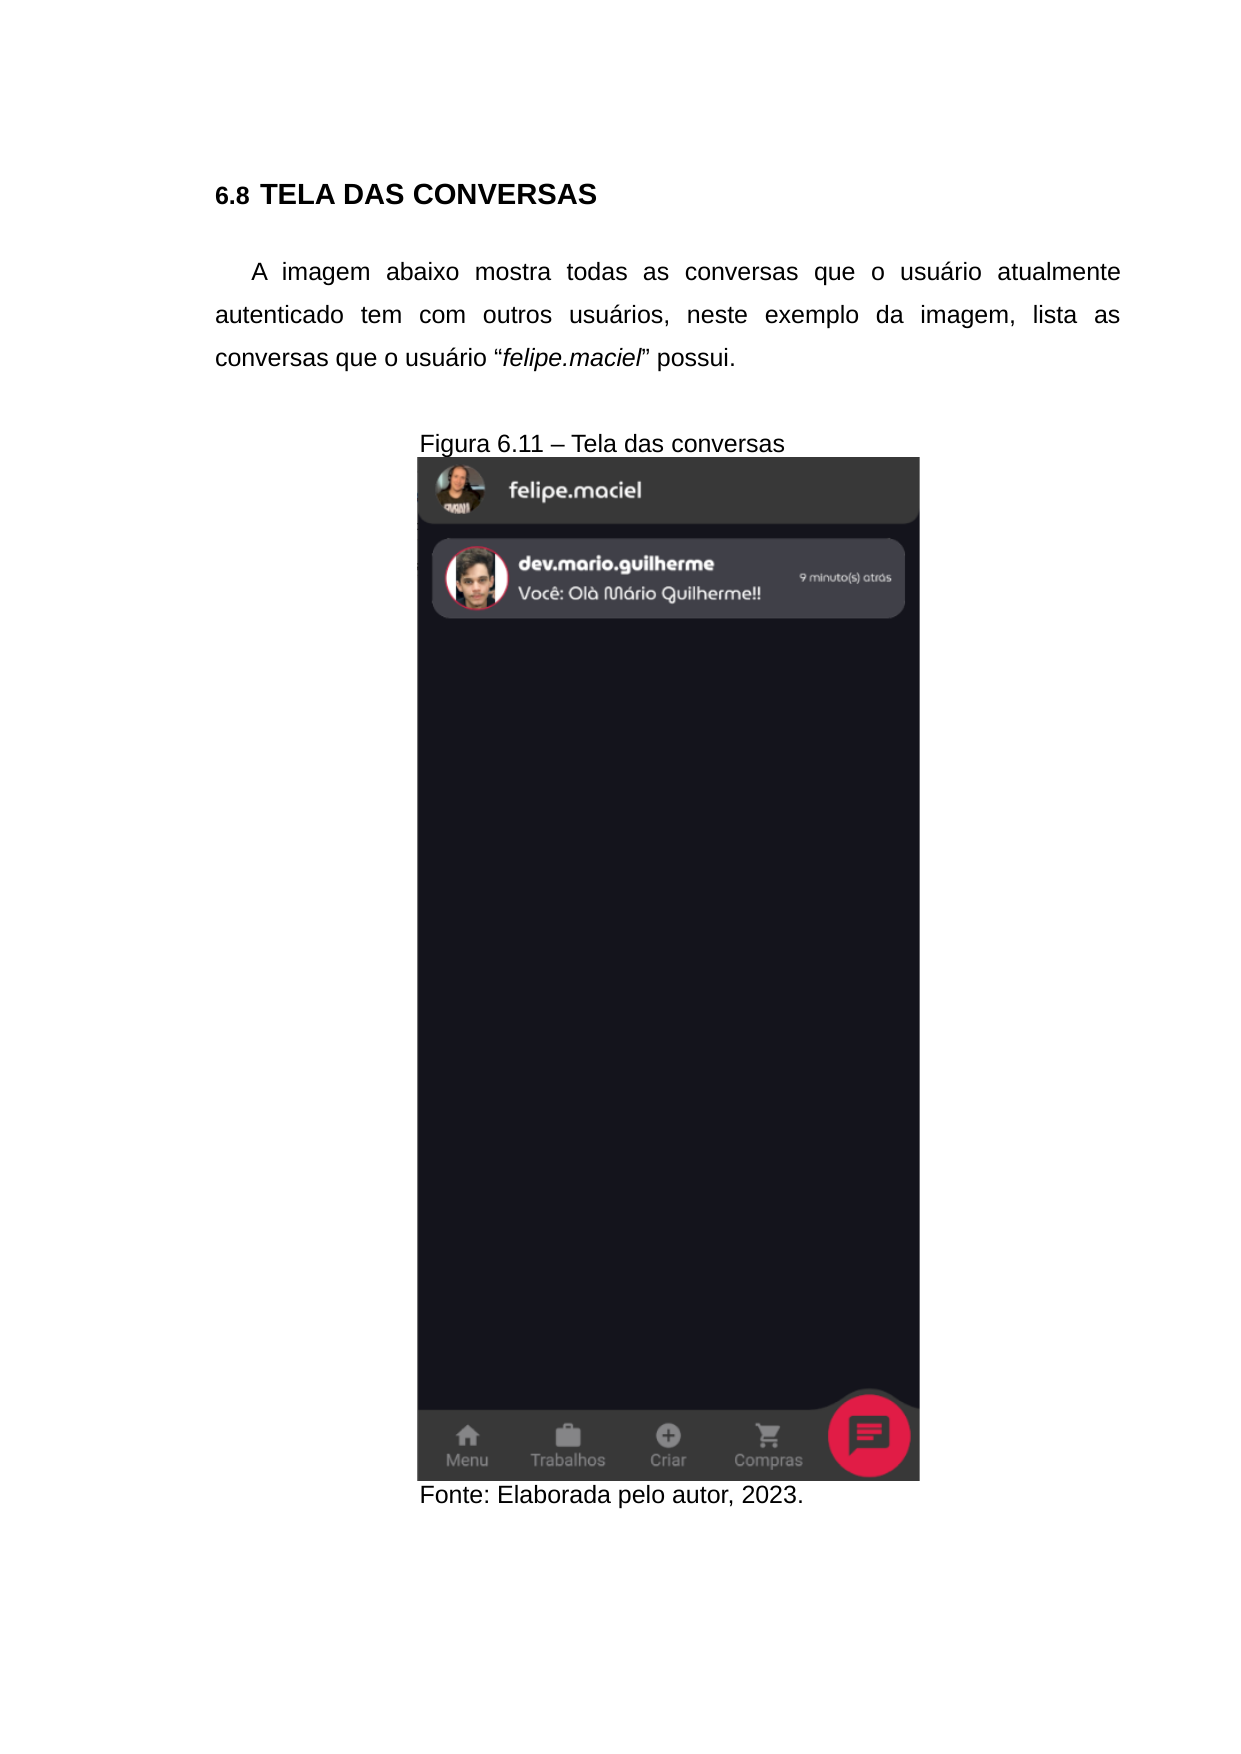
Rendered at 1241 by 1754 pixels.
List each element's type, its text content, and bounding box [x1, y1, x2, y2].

picture [417, 457, 920, 1481]
text Fonte: Elaborada pelo autor, 2023. [398, 1480, 1122, 1509]
text Figura 6.11 – Tela das conversas [398, 429, 1122, 458]
list TELA DAS CONVERSAS [215, 177, 1122, 211]
text A imagem abaixo mostra todas as conversas que o usuário atualmente autenticado tem com outros usuários, neste exemplo da imagem, lista as conversas que o usuário “felipe.maciel” possui. [215, 256, 1122, 371]
